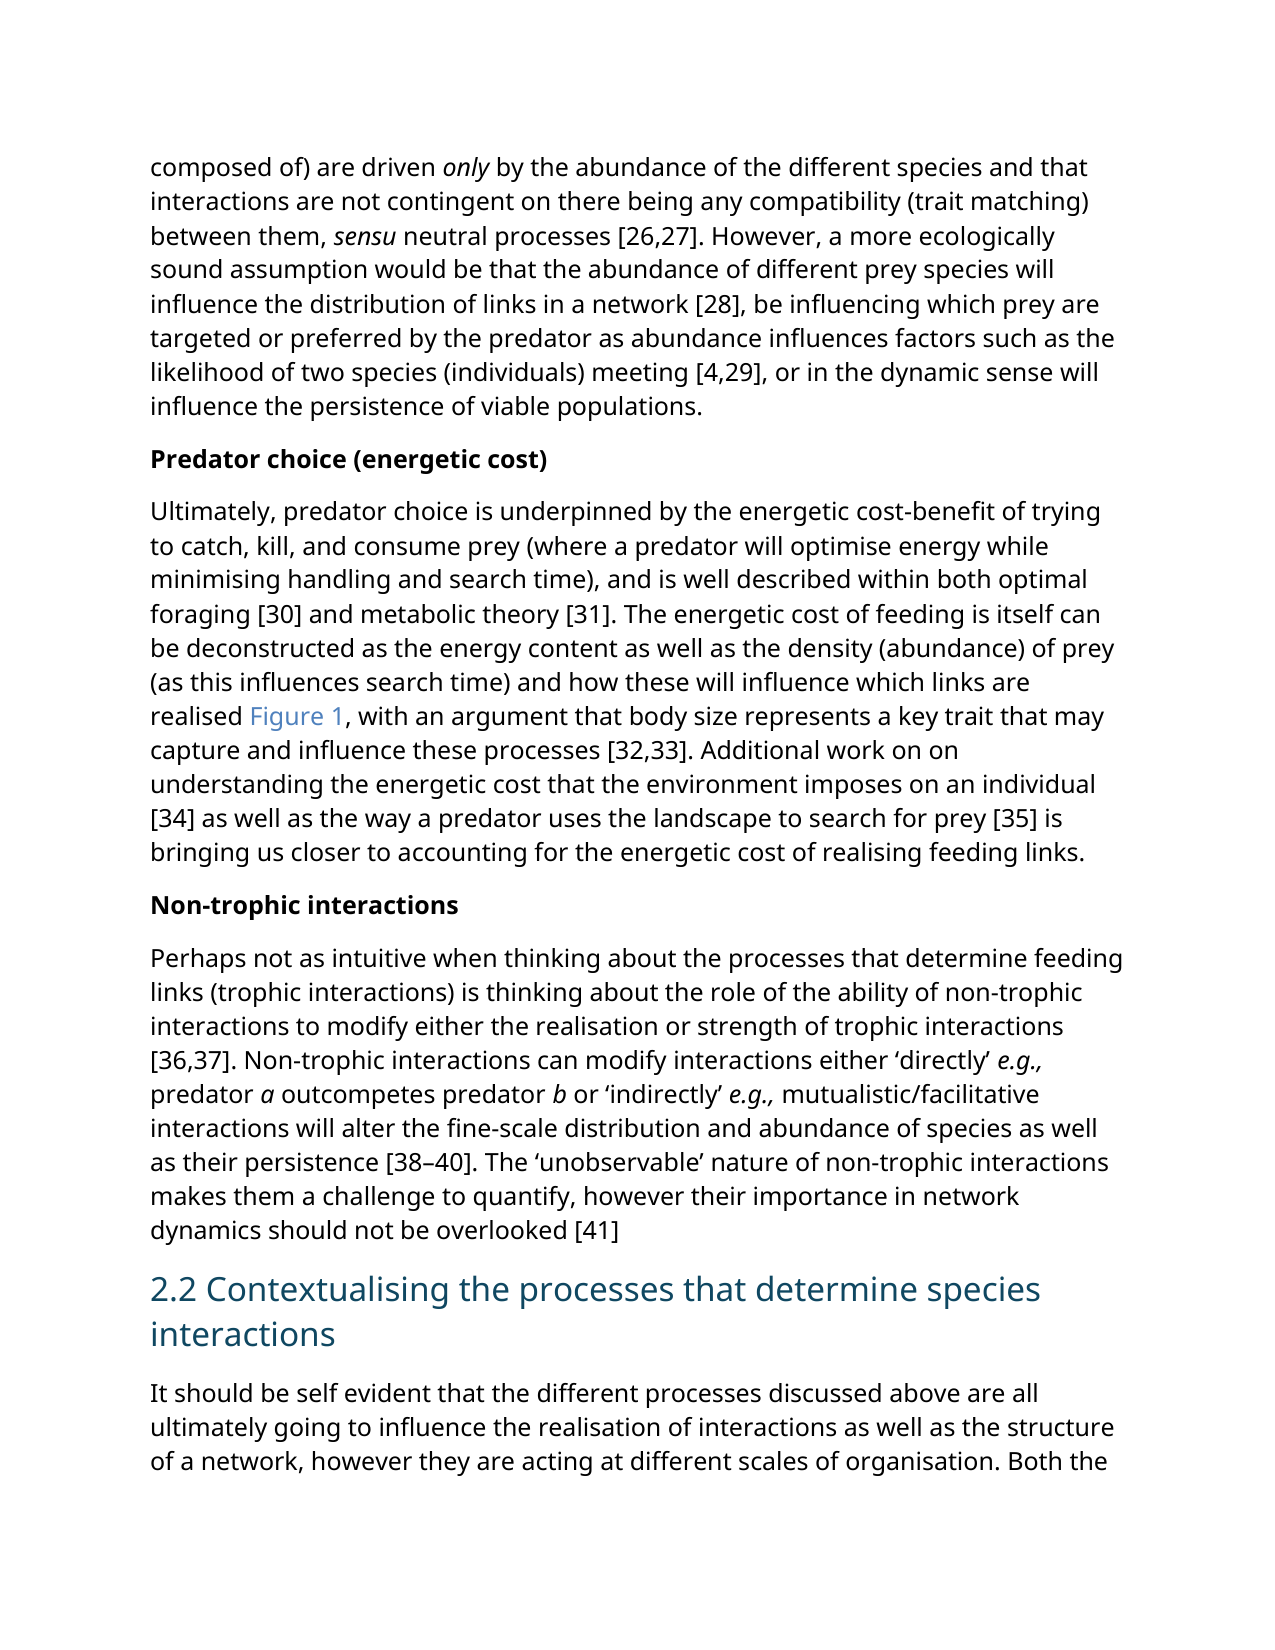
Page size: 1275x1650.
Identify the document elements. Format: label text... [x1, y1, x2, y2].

text Perhaps not as intuitive when thinking about the processes that determine feeding links (trophic interactions) is thinking about the role of the ability of non-trophic interactions to modify either the realisation or strength of trophic interactions [36,37]. Non-trophic interactions can modify interactions either ‘directly’ e.g., predator a outcompetes predator b or ‘indirectly’ e.g., mutualistic/facilitative interactions will alter the fine-scale distribution and abundance of species as well as their persistence [38–40]. The ‘unobservable’ nature of non-trophic interactions makes them a challenge to quantify, however their importance in network dynamics should not be overlooked [41] [150, 940, 1125, 1247]
text Ultimately, predator choice is underpinned by the energetic cost-benefit of trying to catch, kill, and consume prey (where a predator will optimise energy while minimising handling and search time), and is well described within both optimal foraging [30] and metabolic theory [31]. The energetic cost of feeding is itself can be deconstructed as the energy content as well as the density (abundance) of prey (as this influences search time) and how these will influence which links are realised Figure 1, with an argument that body size represents a key trait that may capture and influence these processes [32,33]. Additional work on on understanding the energetic cost that the environment imposes on an individual [34] as well as the way a predator uses the landscape to search for prey [35] is bringing us closer to accounting for the energetic cost of realising feeding links. [150, 494, 1125, 869]
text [150, 1375, 1125, 1477]
text Predator choice (energetic cost) [150, 441, 1125, 475]
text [150, 150, 1125, 422]
subtitle 2.2 Contextualising the processes that determine species interactions [150, 1266, 1125, 1356]
text Non-trophic interactions [150, 887, 1125, 922]
